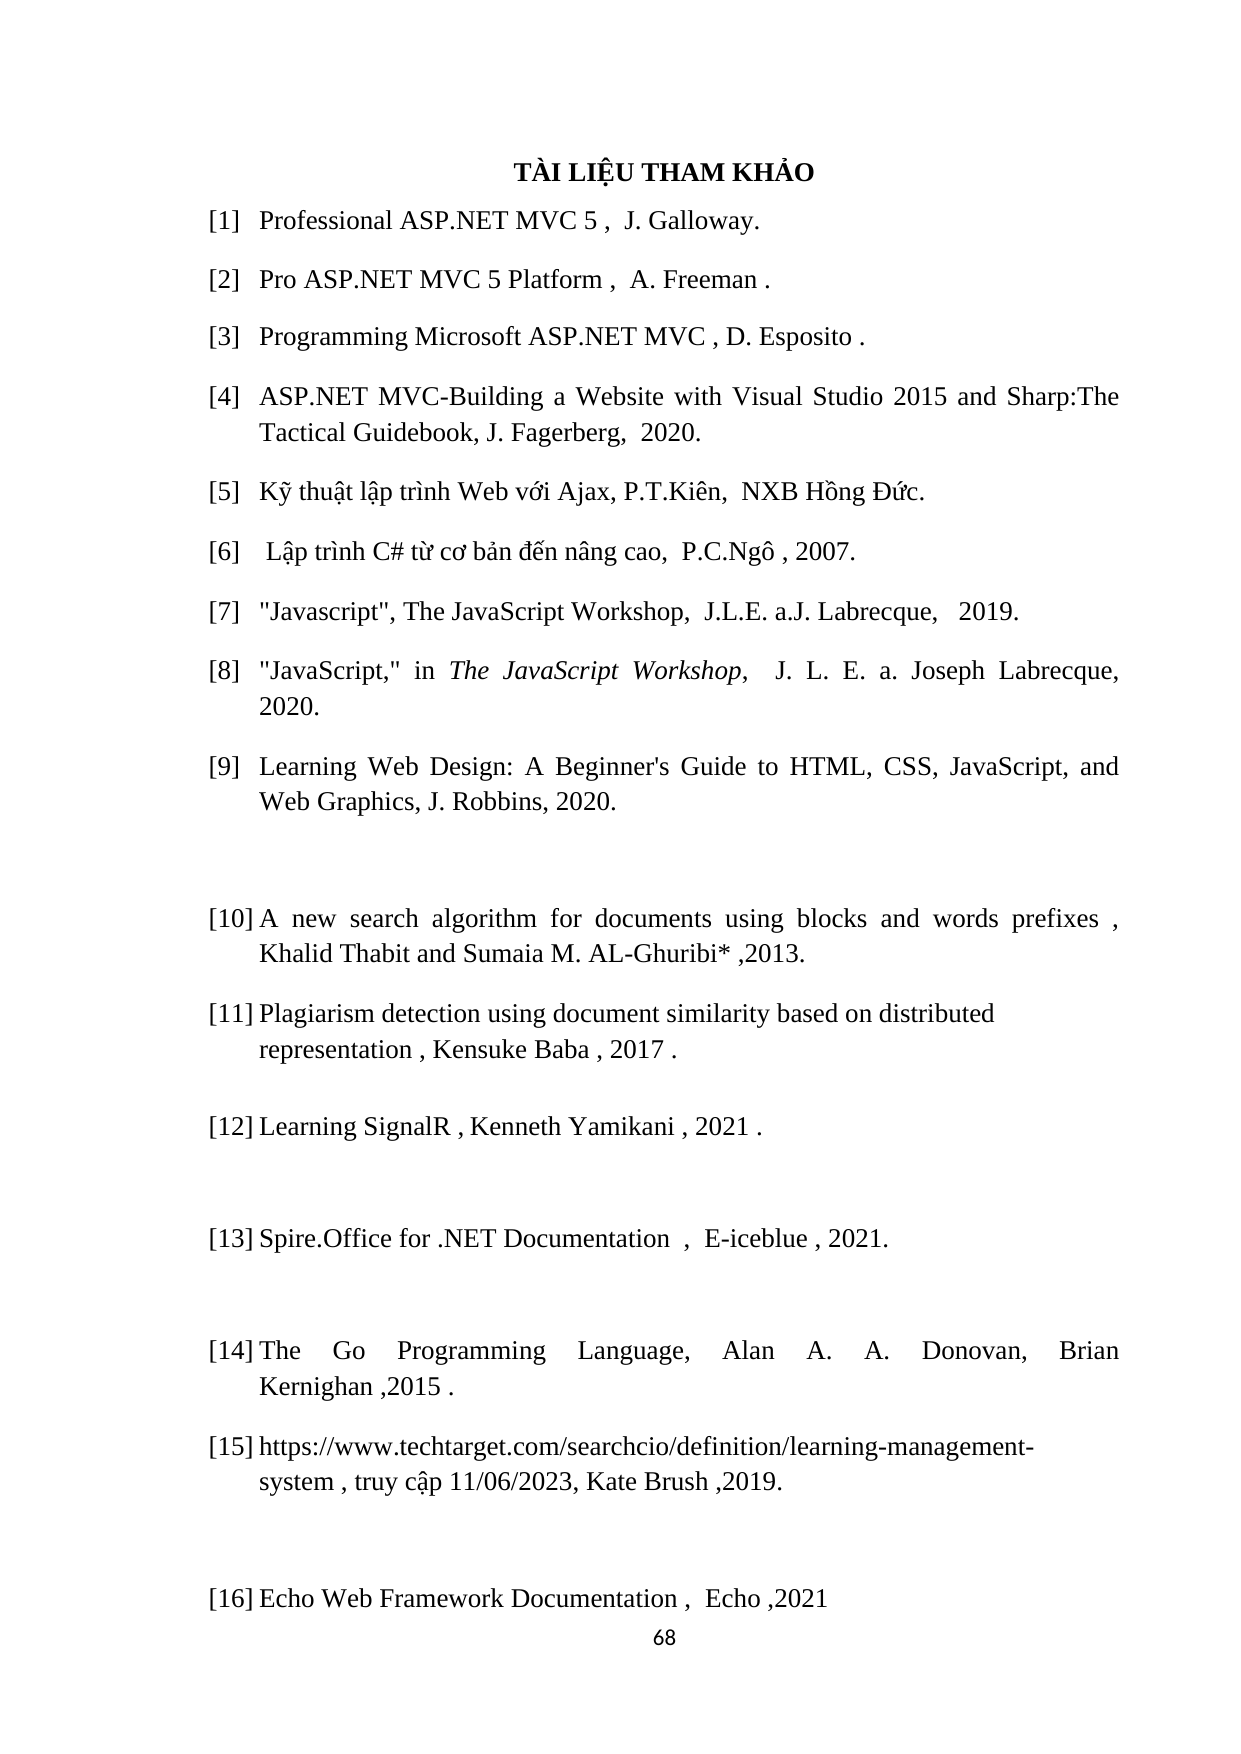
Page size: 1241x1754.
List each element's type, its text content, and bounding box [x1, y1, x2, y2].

table_cell https://www.techtarget.com/searchcio/definition/learning-management-system , truy cập 11/06/2023, Kate Brush ,2019. [258, 1428, 1122, 1580]
table_cell [4] [207, 378, 257, 474]
table_cell [14] [207, 1333, 257, 1428]
table_cell [16] [207, 1580, 257, 1623]
table_header [1] [207, 203, 257, 262]
table_cell "Javascript", The JavaScript Workshop, J.L.E. a.J. Labrecque, 2019. [258, 593, 1122, 653]
table_cell Kỹ thuật lập trình Web với Ajax, P.T.Kiên, NXB Hồng Đức. [258, 474, 1122, 533]
table_cell Lập trình C# từ cơ bản đến nâng cao, P.C.Ngô , 2007. [258, 534, 1122, 593]
table_cell [12] [207, 1108, 257, 1220]
table_cell [2] [3] [207, 262, 257, 378]
table_cell ASP.NET MVC-Building a Website with Visual Studio 2015 and Sharp:The Tactical Guidebook, J. Fagerberg, 2020. [258, 378, 1122, 474]
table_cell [258, 1580, 1122, 1623]
table_cell [6] [207, 534, 257, 593]
table_cell Learning Web Design: A Beginner's Guide to HTML, CSS, JavaScript, and Web Graphics, J. Robbins, 2020. [258, 748, 1122, 900]
table_cell [9] [207, 748, 257, 900]
table_cell [7] [207, 593, 257, 653]
table_cell [15] [207, 1428, 257, 1580]
subtitle TÀI LIỆU THAM KHẢO [207, 156, 1122, 187]
table_cell [10] [207, 900, 257, 996]
table_cell [13] [207, 1220, 257, 1333]
table_cell The Go Programming Language, Alan A. A. Donovan, Brian Kernighan ,2015 . [258, 1333, 1122, 1428]
table_header Professional ASP.NET MVC 5 , J. Galloway. [258, 203, 1122, 262]
table_cell A new search algorithm for documents using blocks and words prefixes , Khalid Thabit and Sumaia M. AL-Ghuribi* ,2013. [258, 900, 1122, 996]
table_cell Plagiarism detection using document similarity based on distributed representation , Kensuke Baba , 2017 . [258, 996, 1122, 1108]
table_cell [5] [207, 474, 257, 533]
table_cell Pro ASP.NET MVC 5 Platform , A. Freeman . Programming Microsoft ASP.NET MVC , D. Esposito . [258, 262, 1122, 378]
table_cell [11] [207, 996, 257, 1108]
table_cell Learning SignalR , Kenneth Yamikani , 2021 . [258, 1108, 1122, 1220]
table_cell Spire.Office for .NET Documentation , E-iceblue , 2021. [258, 1220, 1122, 1333]
table_cell "JavaScript," in The JavaScript Workshop, J. L. E. a. Joseph Labrecque, 2020. [258, 653, 1122, 748]
table_cell [8] [207, 653, 257, 748]
